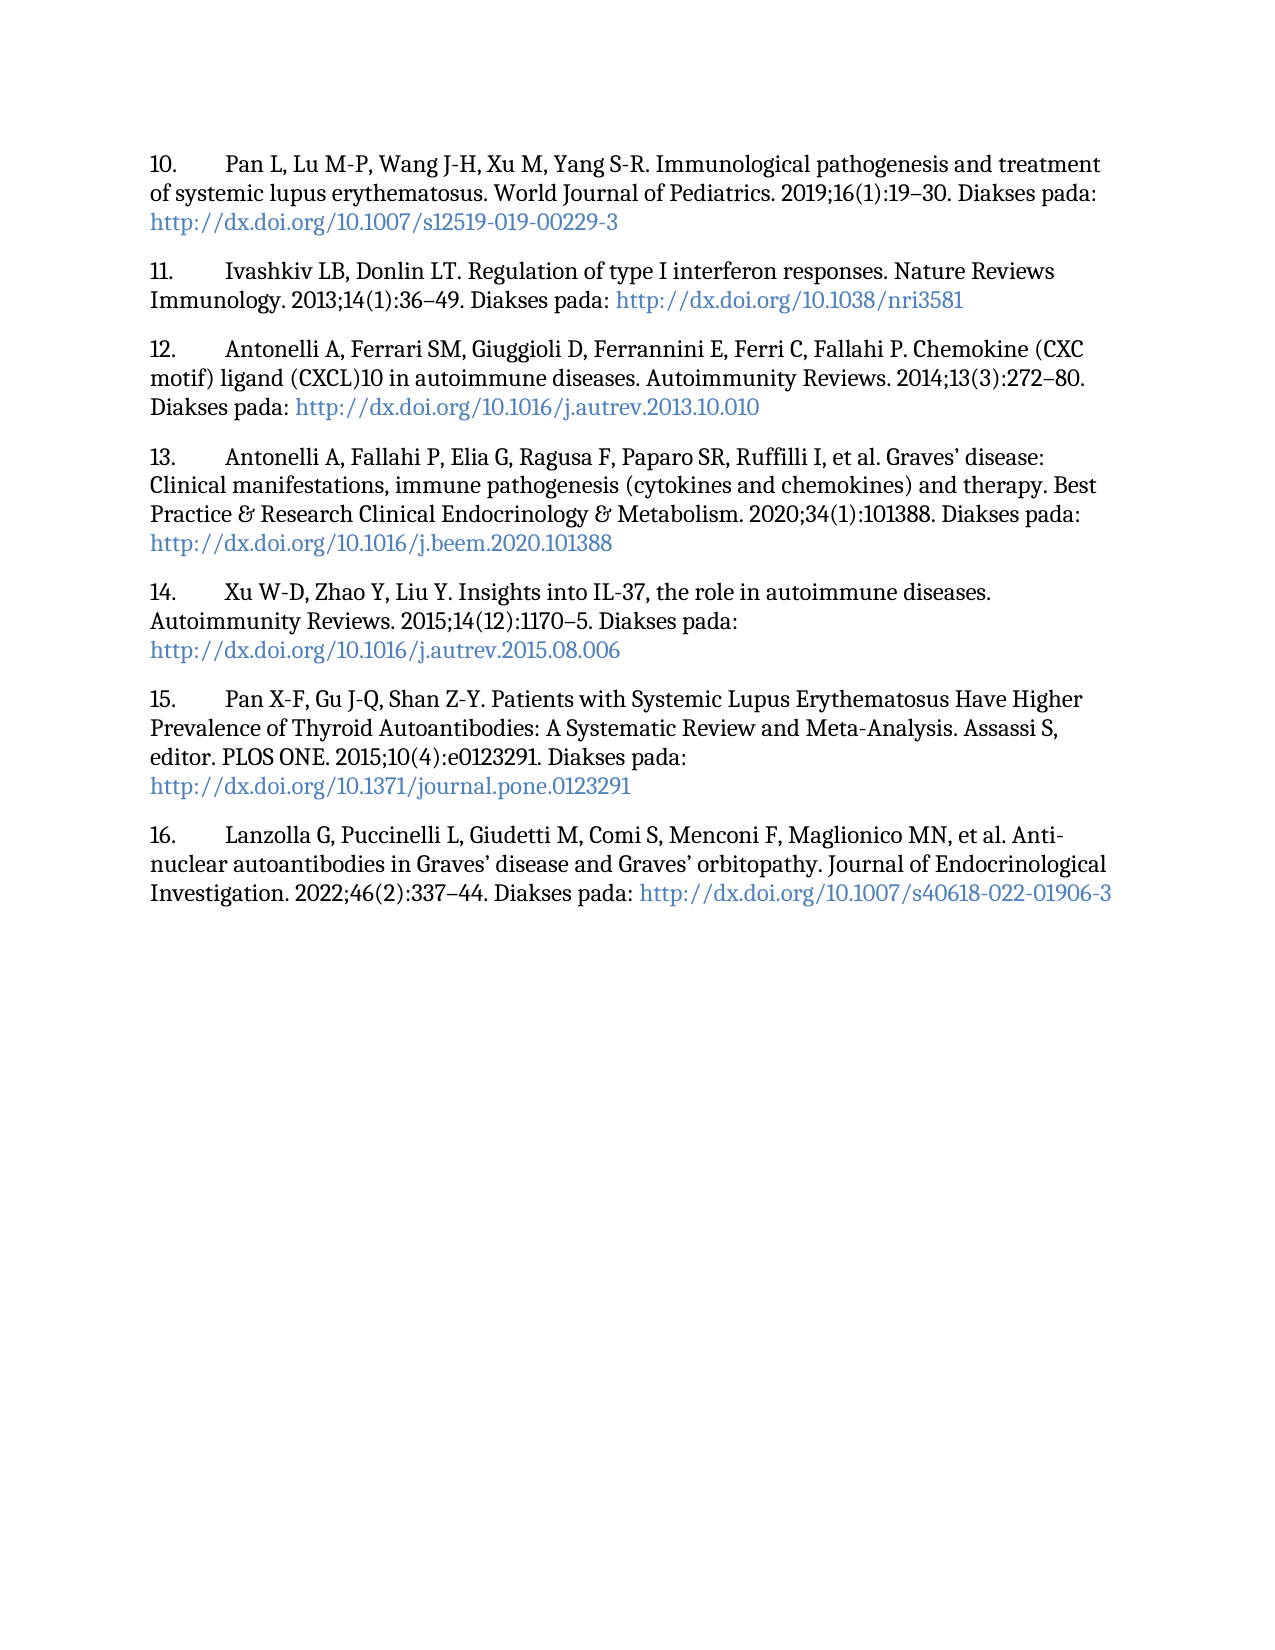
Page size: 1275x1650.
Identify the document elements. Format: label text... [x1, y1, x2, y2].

text 16. Lanzolla G, Puccinelli L, Giudetti M, Comi S, Menconi F, Maglionico MN, et al. Anti-nuclear autoantibodies in Graves’ disease and Graves’ orbitopathy. Journal of Endocrinological Investigation. 2022;46(2):337–44. Diakses pada: http://dx.doi.org/10.1007/s40618-022-01906-3 [150, 821, 1125, 907]
text 11. Ivashkiv LB, Donlin LT. Regulation of type I interferon responses. Nature Reviews Immunology. 2013;14(1):36–49. Diakses pada: http://dx.doi.org/10.1038/nri3581 [150, 257, 1125, 314]
text 10. Pan L, Lu M-P, Wang J-H, Xu M, Yang S-R. Immunological pathogenesis and treatment of systemic lupus erythematosus. World Journal of Pediatrics. 2019;16(1):19–30. Diakses pada: http://dx.doi.org/10.1007/s12519-019-00229-3 [150, 150, 1125, 236]
text 15. Pan X-F, Gu J-Q, Shan Z-Y. Patients with Systemic Lupus Erythematosus Have Higher Prevalence of Thyroid Autoantibodies: A Systematic Review and Meta-Analysis. Assassi S, editor. PLOS ONE. 2015;10(4):e0123291. Diakses pada: http://dx.doi.org/10.1371/journal.pone.0123291 [150, 685, 1125, 800]
text 12. Antonelli A, Ferrari SM, Giuggioli D, Ferrannini E, Ferri C, Fallahi P. Chemokine (CXC motif) ligand (CXCL)10 in autoimmune diseases. Autoimmunity Reviews. 2014;13(3):272–80. Diakses pada: http://dx.doi.org/10.1016/j.autrev.2013.10.010 [150, 335, 1125, 422]
text 13. Antonelli A, Fallahi P, Elia G, Ragusa F, Paparo SR, Ruffilli I, et al. Graves’ disease: Clinical manifestations, immune pathogenesis (cytokines and chemokines) and therapy. Best Practice & Research Clinical Endocrinology & Metabolism. 2020;34(1):101388. Diakses pada: http://dx.doi.org/10.1016/j.beem.2020.101388 [150, 442, 1125, 557]
text 14. Xu W-D, Zhao Y, Liu Y. Insights into IL-37, the role in autoimmune diseases. Autoimmunity Reviews. 2015;14(12):1170–5. Diakses pada: http://dx.doi.org/10.1016/j.autrev.2015.08.006 [150, 578, 1125, 664]
